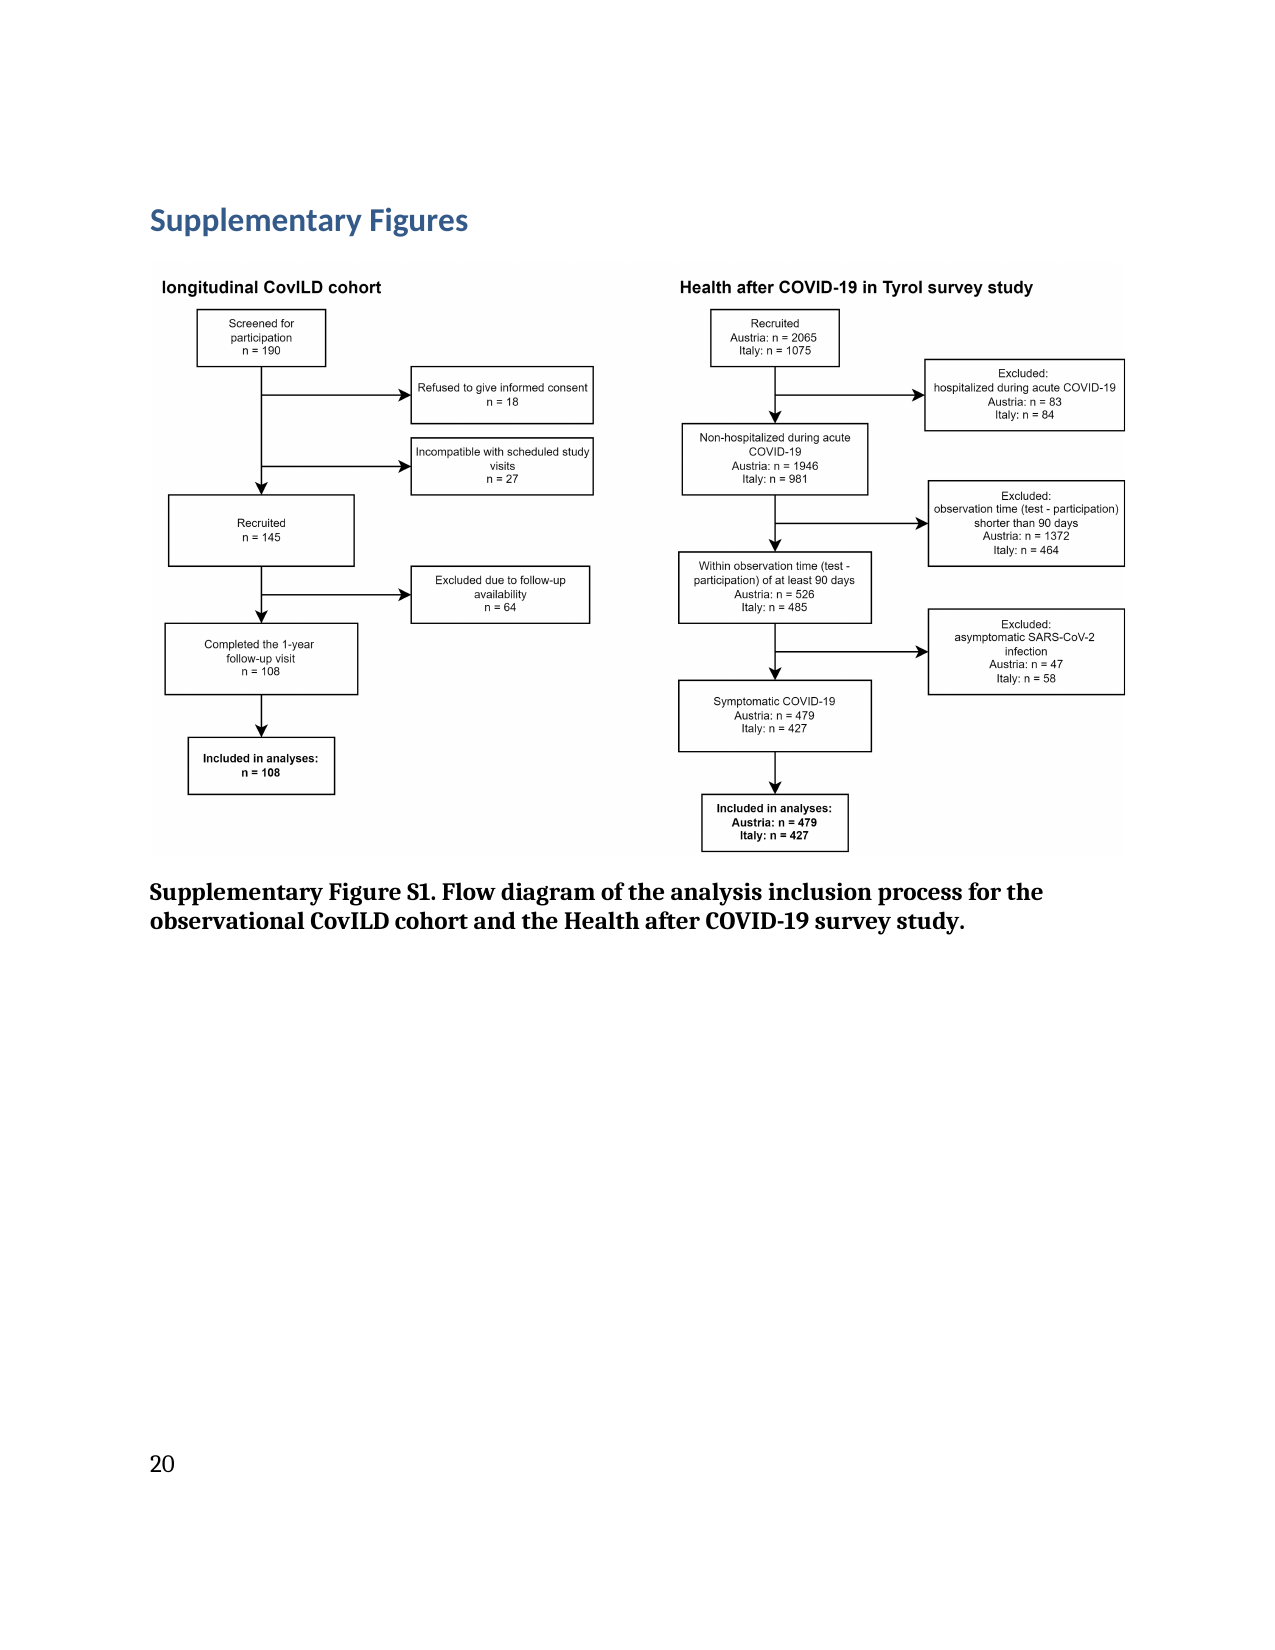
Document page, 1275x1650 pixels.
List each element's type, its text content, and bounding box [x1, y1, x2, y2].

picture [150, 261, 1125, 857]
text Supplementary Figure S1. Flow diagram of the analysis inclusion process for the observational CovILD cohort and the Health after COVID-19 survey study. [150, 878, 1125, 935]
subtitle Supplementary Figures [150, 199, 1125, 240]
